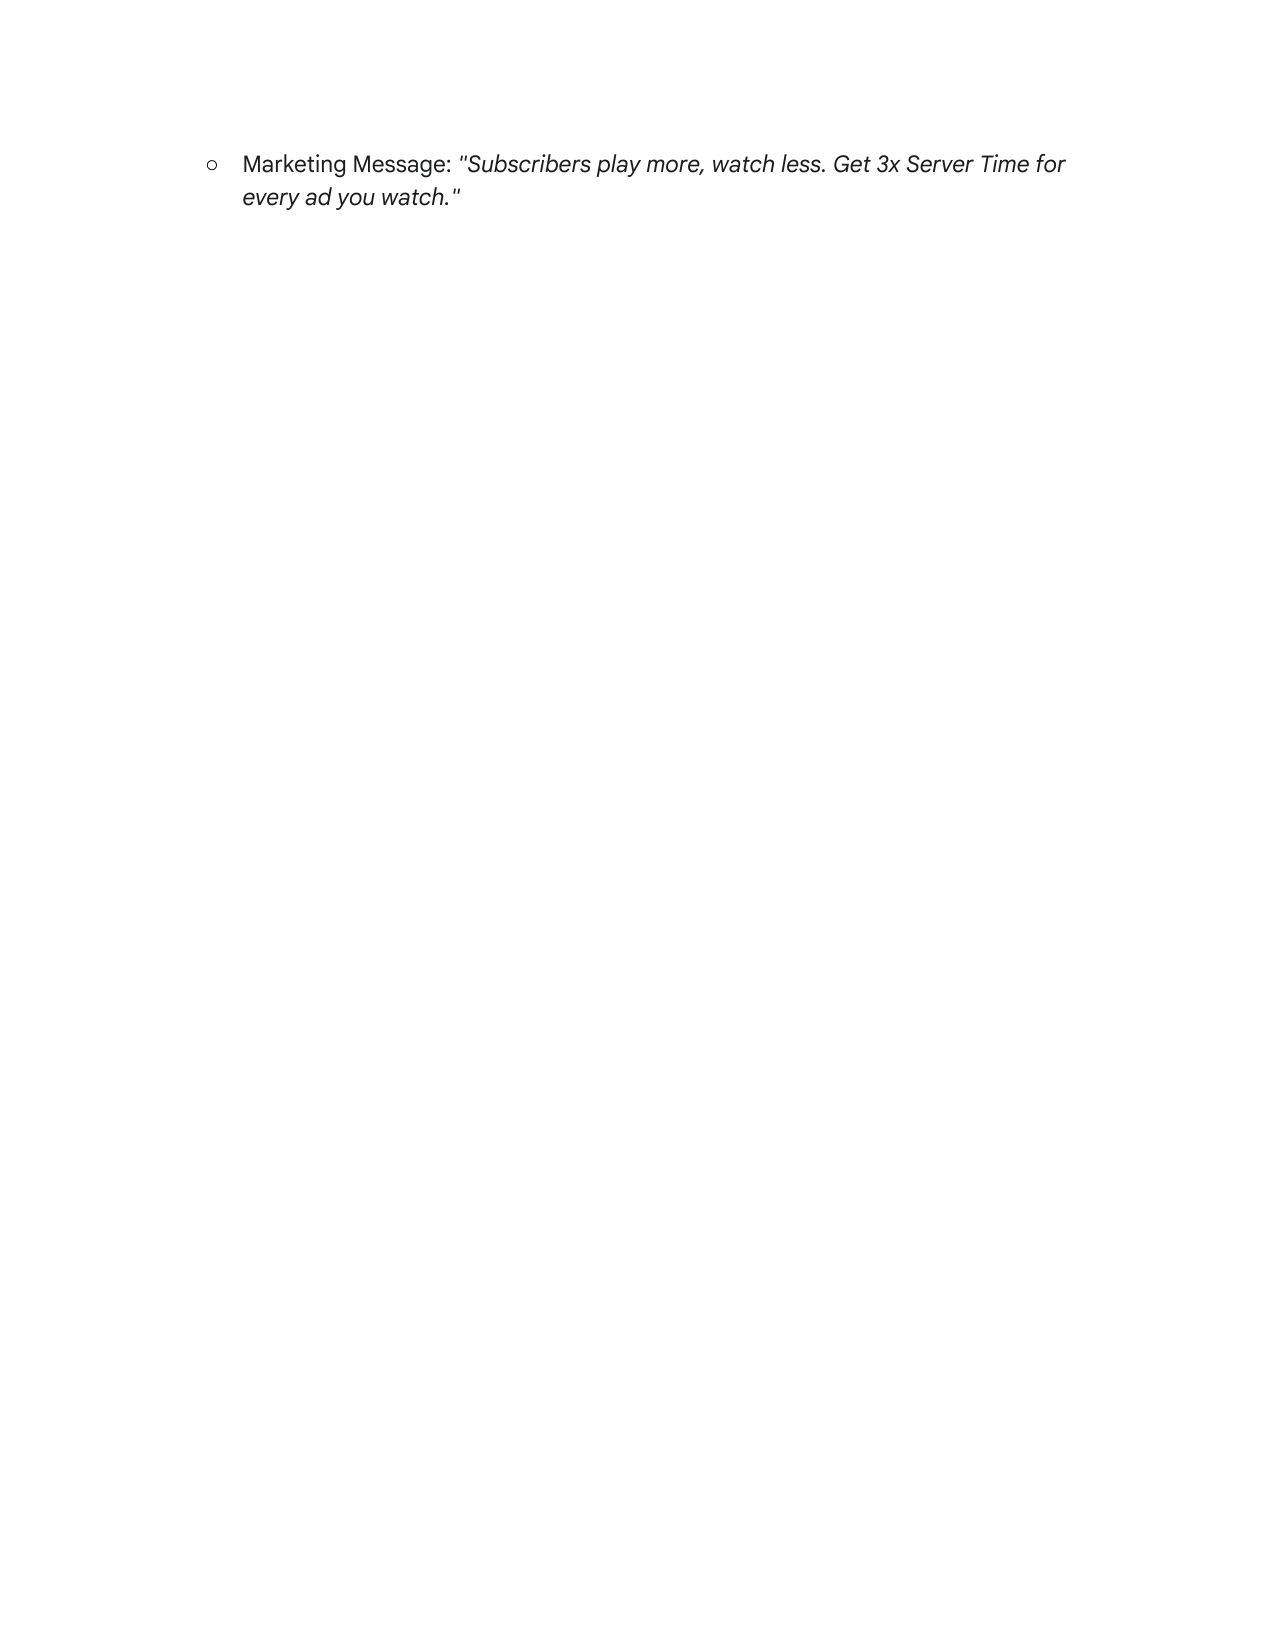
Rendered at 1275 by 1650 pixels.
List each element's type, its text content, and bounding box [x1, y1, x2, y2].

list Marketing Message: "Subscribers play more, watch less. Get 3x Server Time for every ad you watch." [205, 150, 1125, 211]
